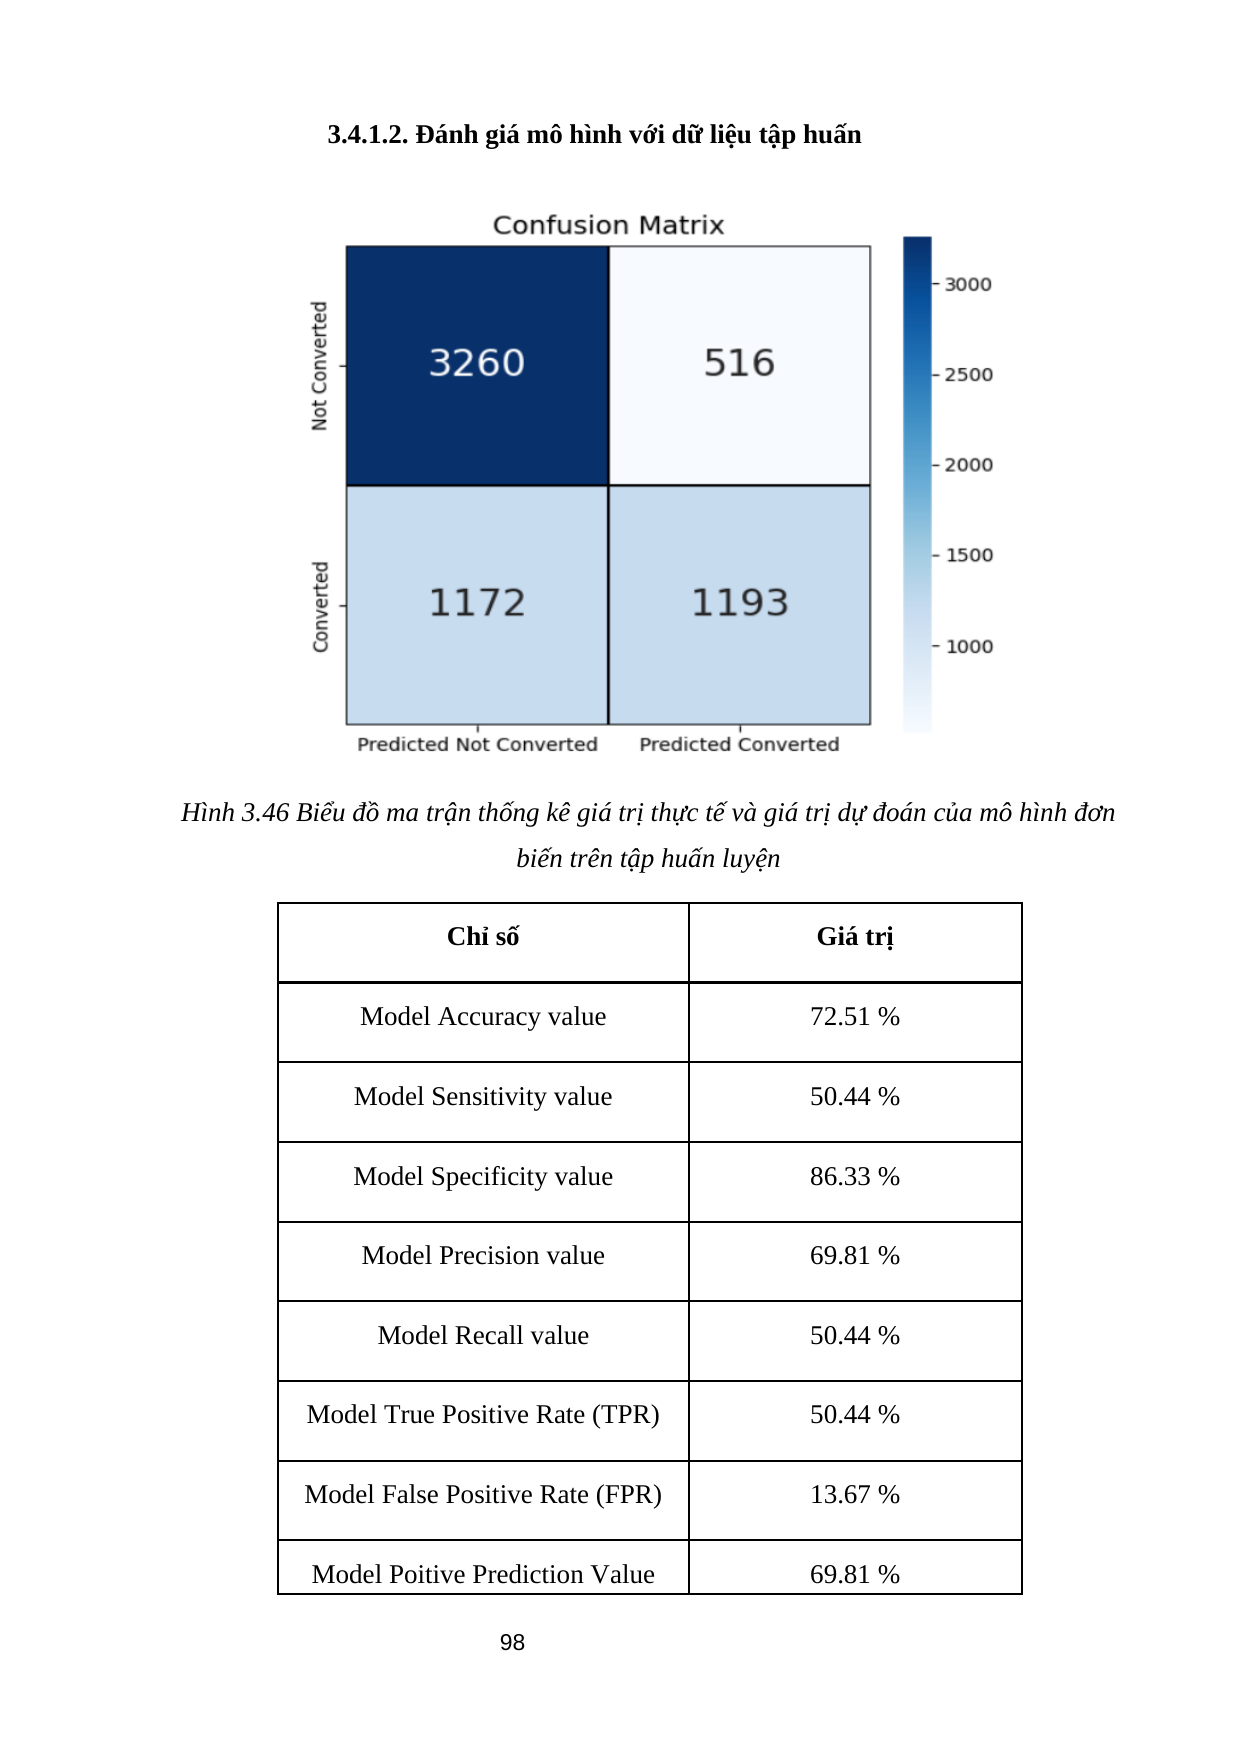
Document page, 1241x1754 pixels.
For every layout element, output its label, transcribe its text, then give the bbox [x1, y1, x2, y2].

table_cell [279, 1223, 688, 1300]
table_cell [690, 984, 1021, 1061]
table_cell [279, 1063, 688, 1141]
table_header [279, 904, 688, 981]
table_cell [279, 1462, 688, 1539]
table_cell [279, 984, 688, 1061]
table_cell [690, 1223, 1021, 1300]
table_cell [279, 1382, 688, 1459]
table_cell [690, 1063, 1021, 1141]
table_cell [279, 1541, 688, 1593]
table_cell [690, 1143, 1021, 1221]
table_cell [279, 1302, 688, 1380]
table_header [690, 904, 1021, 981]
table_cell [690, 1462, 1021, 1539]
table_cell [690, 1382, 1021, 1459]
subtitle 3.4.1.2. Đánh giá mô hình với dữ liệu tập huấn [327, 118, 1122, 149]
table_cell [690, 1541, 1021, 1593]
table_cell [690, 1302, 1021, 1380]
picture [286, 177, 1013, 771]
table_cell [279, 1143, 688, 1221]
